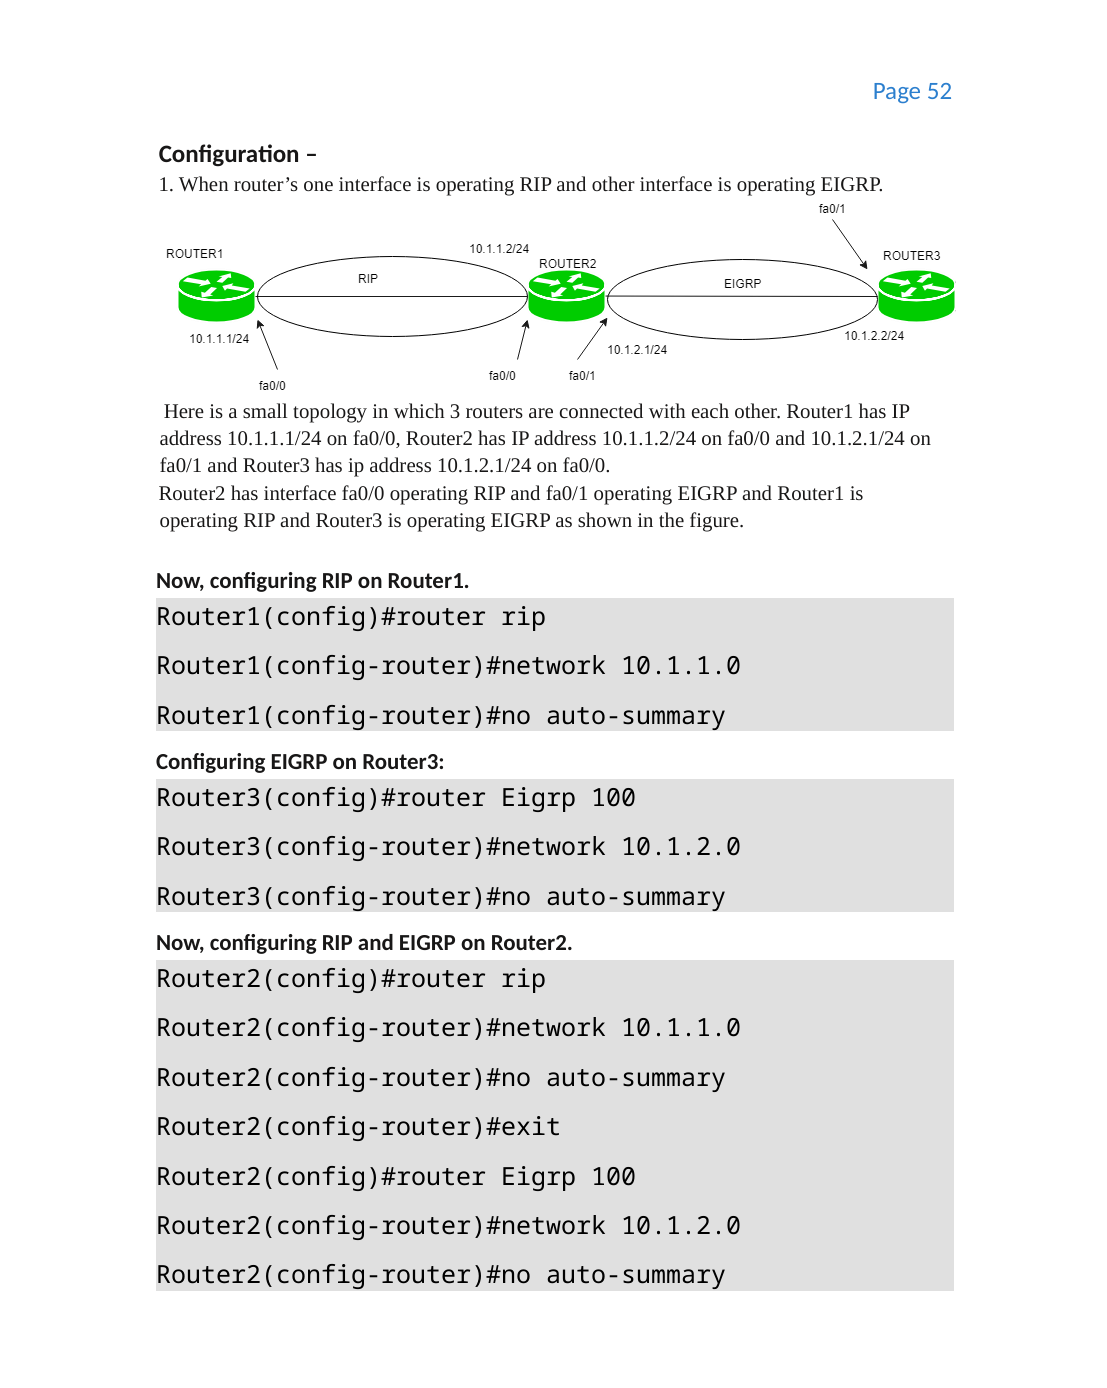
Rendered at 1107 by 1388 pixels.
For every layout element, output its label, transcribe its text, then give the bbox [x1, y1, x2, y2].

text Router3(config-router)#no auto-summary [156, 878, 954, 912]
text Router3(config-router)#network 10.1.2.0 [156, 829, 954, 863]
picture [164, 199, 956, 397]
text Router3(config)#router Eigrp 100 [156, 779, 954, 813]
text Configuration – [158, 138, 956, 168]
text Router2 has interface fa0/0 operating RIP and fa0/1 operating EIGRP and Router1 is operating RIP and Router3 is operating EIGRP as shown in the figure. [158, 481, 948, 532]
text Router1(config)#router rip [156, 598, 954, 632]
text Router2(config-router)#no auto-summary [156, 1059, 954, 1093]
text Now, configuring RIP on Router1. [156, 566, 956, 594]
text Router2(config)#router Eigrp 100 [156, 1158, 954, 1192]
text Router1(config-router)#network 10.1.1.0 [156, 648, 954, 682]
text 1. When router’s one interface is operating RIP and other interface is operating EIGRP. [158, 171, 954, 196]
text Router2(config-router)#no auto-summary [156, 1257, 954, 1291]
text Router2(config)#router rip [156, 960, 954, 994]
text Configuring EIGRP on Router3: [156, 747, 956, 775]
text Router2(config-router)#network 10.1.2.0 [156, 1208, 954, 1242]
text Here is a small topology in which 3 routers are connected with each other. Router1 has IP address 10.1.1.1/24 on fa0/0, Router2 has IP address 10.1.1.2/24 on fa0/0 and 10.1.2.1/24 on fa0/1 and Router3 has ip address 10.1.2.1/24 on fa0/0. [158, 399, 954, 477]
text Router1(config-router)#no auto-summary [156, 697, 954, 731]
text Router2(config-router)#exit [156, 1109, 954, 1143]
text Router2(config-router)#network 10.1.1.0 [156, 1010, 954, 1044]
text Now, configuring RIP and EIGRP on Router2. [156, 928, 956, 956]
